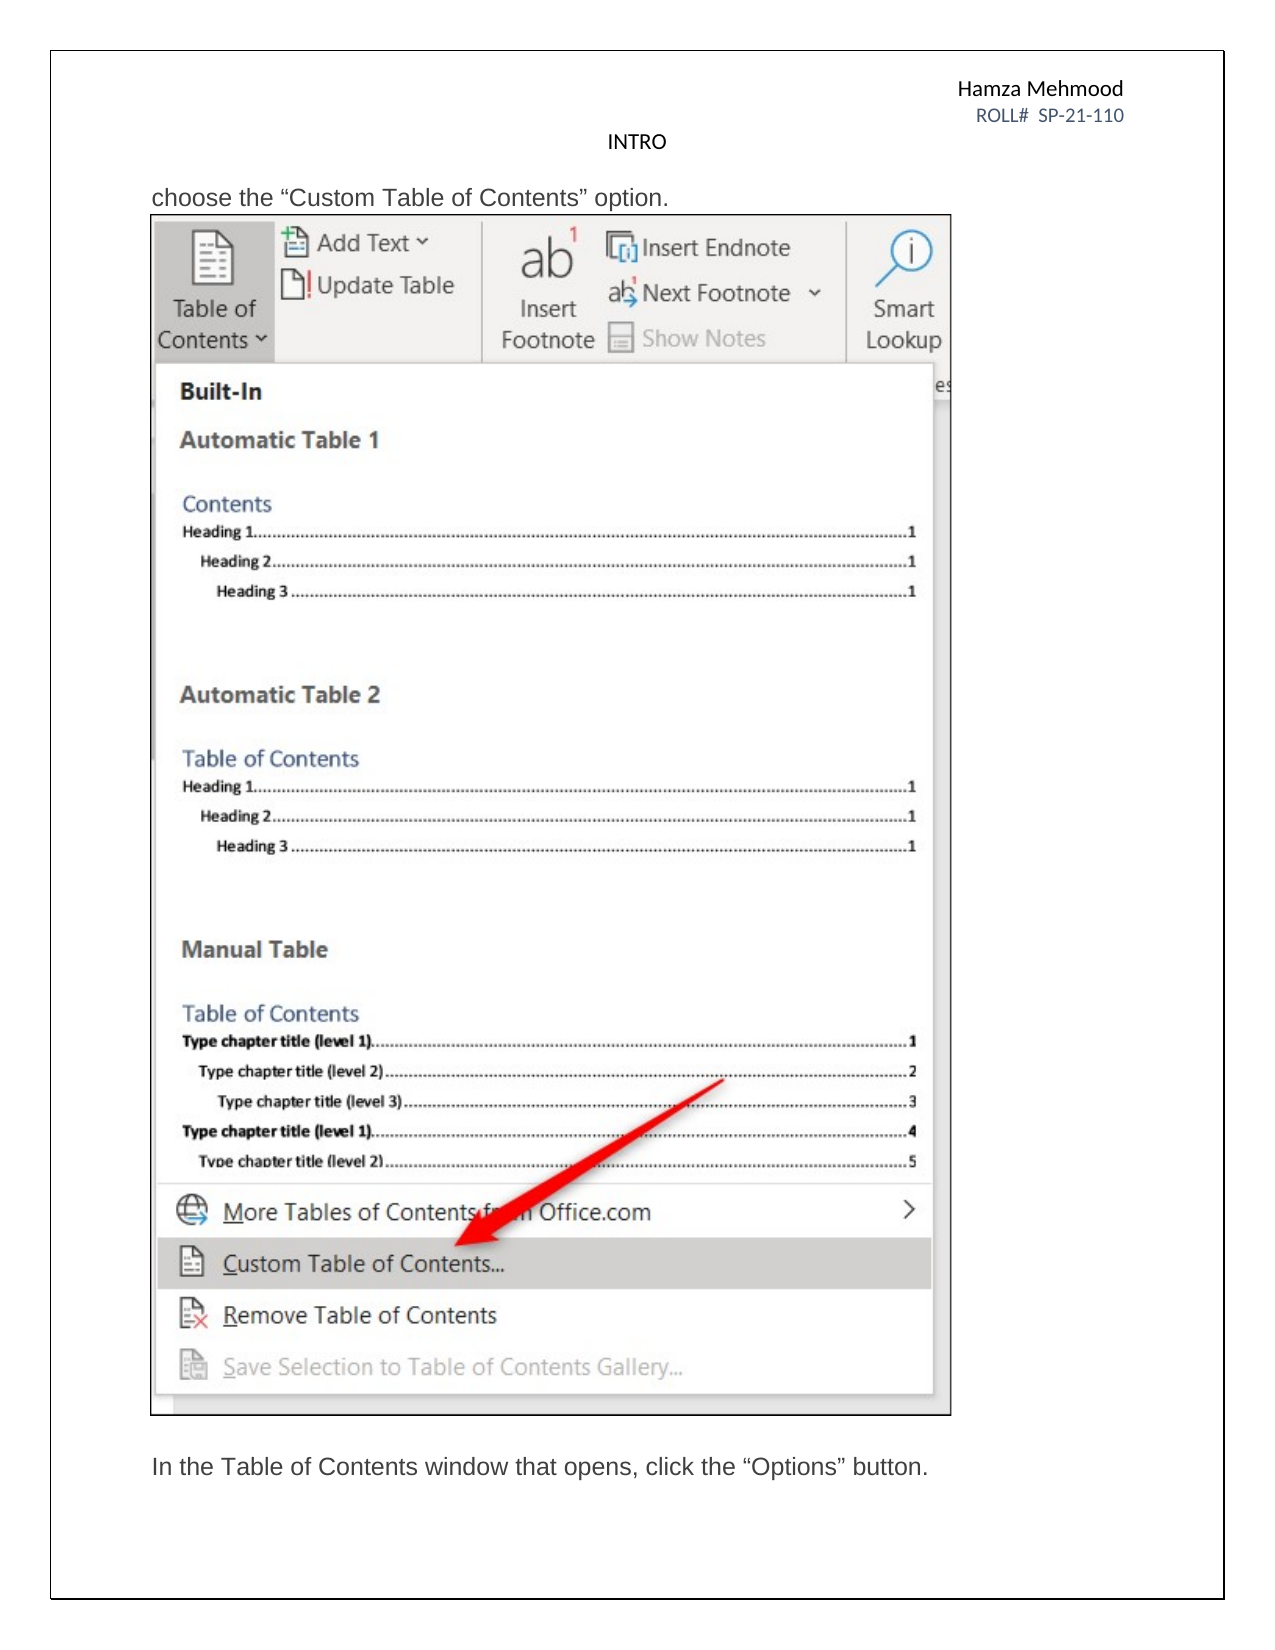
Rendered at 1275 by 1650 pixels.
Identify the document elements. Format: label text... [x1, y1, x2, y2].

text In the Table of Contents window that opens, click the “Options” button. [151, 1452, 1033, 1481]
text choose the “Custom Table of Contents” option. [151, 183, 1033, 212]
picture [150, 214, 952, 1416]
